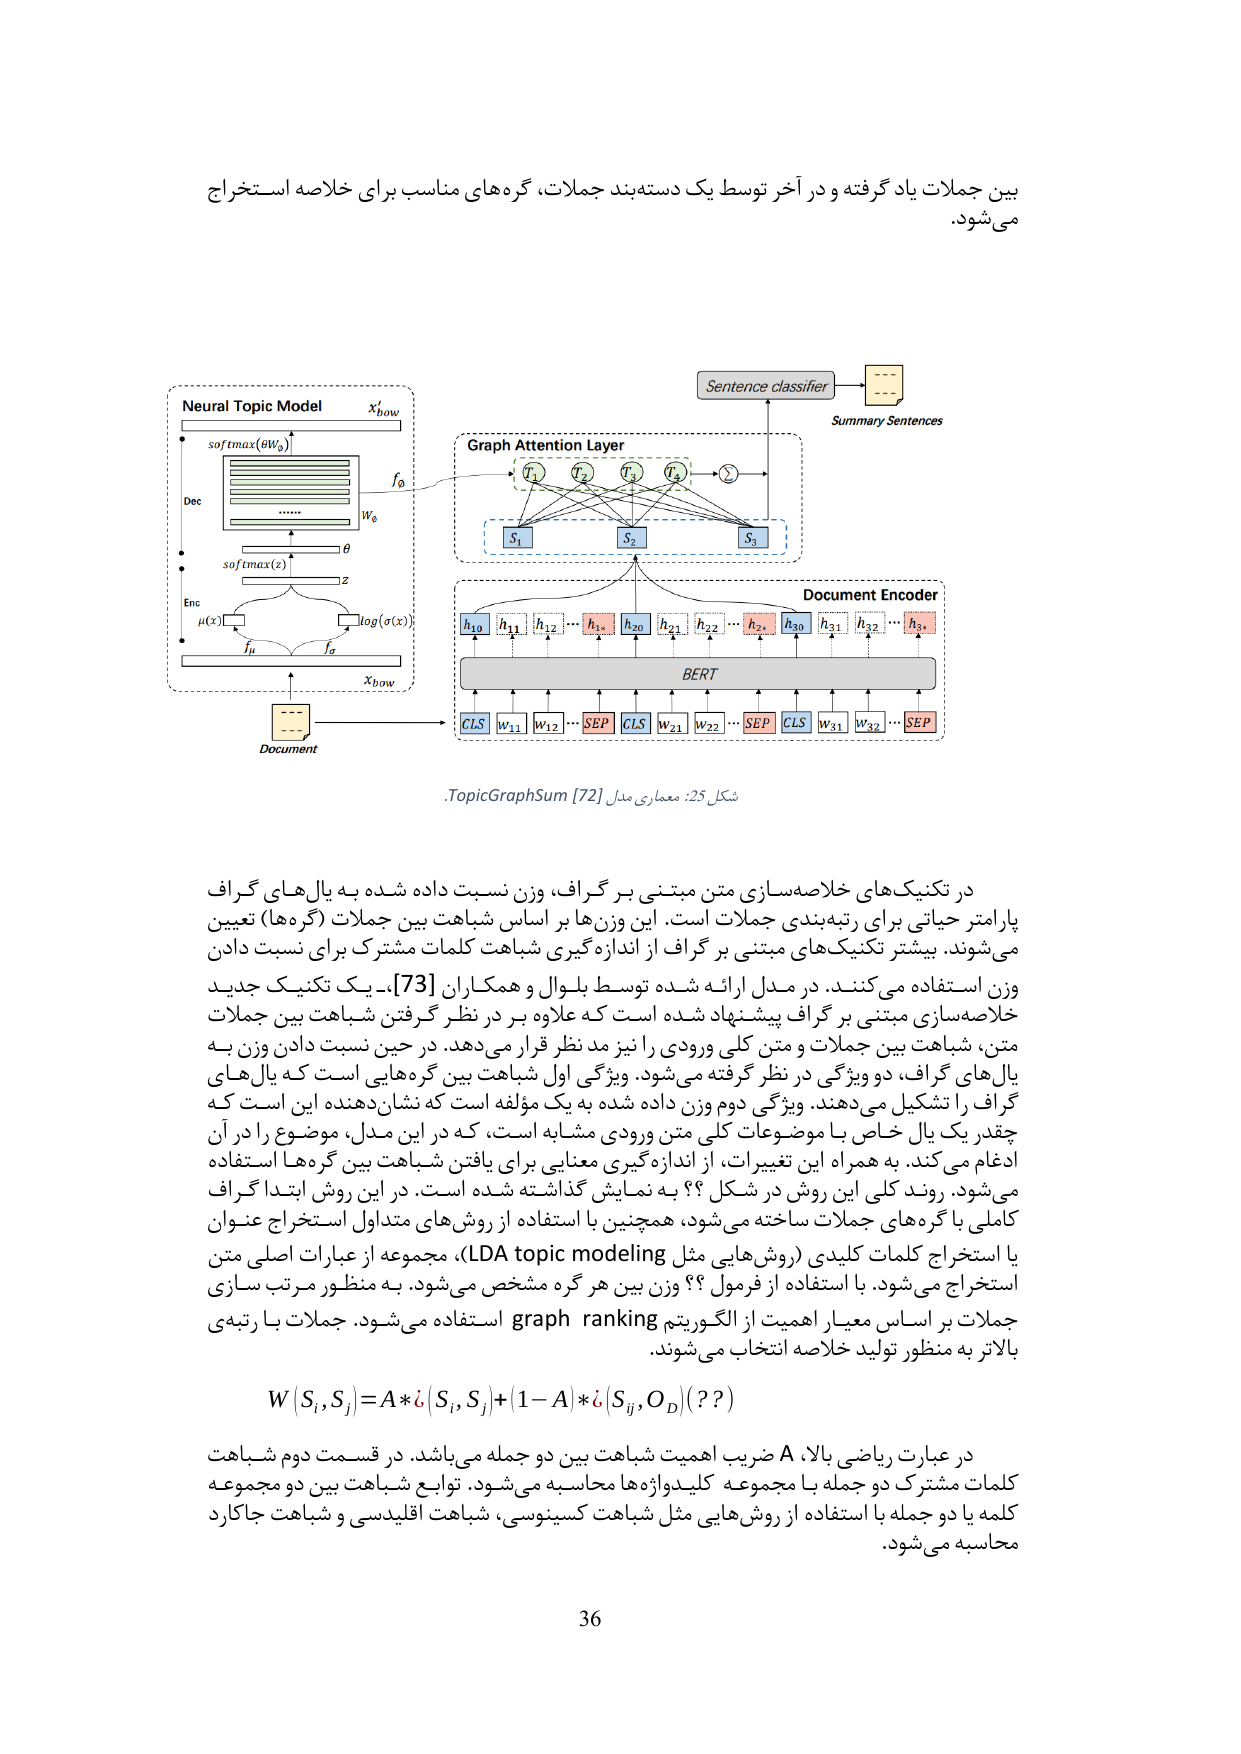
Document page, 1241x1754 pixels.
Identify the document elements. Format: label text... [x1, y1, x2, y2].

picture [121, 301, 974, 765]
text در تکنیک‌های خلاصه‌سازی متن مبتنی بر گراف، وزن نسبت داده شده به یال‌های گراف پارامتر حیاتی برای رتبه‌بندی جملات است. این وزن‌ها بر اساس شباهت بین جملات (گره‌ها) تعیین می‌شوند. بیشتر تکنیک‌های مبتنی بر گراف از اندازه‌گیری شباهت کلمات مشترک برای نسبت دادن وزن استفاده می‌کنند. در مدل ارائه شده توسط بلوال و همکاران [73]، یک تکنیک جدید خلاصه‌سازی مبتنی بر گراف پیشنهاد شده است که علاوه بر در نظر گرفتن شباهت بین جملات متن، شباهت بین جملات و متن کلی ورودی را نیز مد نظر قرار می‌دهد. در حین نسبت دادن وزن به یال‌های گراف، دو ویژگی در نظر گرفته می‌شود. ویژگی اول شباهت بین گره‌هایی است که یال‌های گراف را تشکیل می‌دهند. ویژگی دوم وزن داده شده به یک مؤلفه است که نشان‌دهنده این است که چقدر یک یال خاص با موضوعات کلی متن ورودی مشابه است، که در این مدل، موضوع را در آن ادغام می‌کند. به همراه این تغییرات، از اندازه‌گیری معنایی برای یافتن شباهت بین گره‌ها استفاده می‌شود. روند کلی این روش در شکل ؟؟ به نمایش گذاشته شده است. در این روش ابتدا گراف کاملی با گره‌های جملات ساخته می‌شود، همچنین با استفاده از روش‌های متداول استخراج عنوان یا استخراج کلمات کلیدی (روش‌هایی مثل LDA topic modeling)، مجموعه از عبارات اصلی متن استخراج می‌شود. با استفاده از فرمول ؟؟ وزن بین هر گره مشخص می‌شود. به منظور مرتب سازی جملات بر اساس معیار اهمیت از الگوریتم graph ranking استفاده می‌شود. جملات با رتبه‌ی بالاتر به منظور تولید خلاصه انتخاب می‌شوند. Top of Form [207, 878, 1018, 1365]
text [207, 177, 1018, 233]
text در عبارت ریاضی بالا، A ضریب اهمیت شباهت بین دو جمله می‌باشد. در قسمت دوم شباهت کلمات مشترک دو جمله با مجموعه کلیدواژه‌ها محاسبه می‌شود. توابع شباهت بین دو مجموعه کلمه یا دو جمله با استفاده از روش‌هایی مثل شباهت کسینوسی، شباهت اقلیدسی و شباهت جاکارد محاسبه می‌شود. [207, 1437, 1018, 1558]
text شکل 25: معماری مدل TopicGraphSum [72]. [207, 783, 1018, 808]
